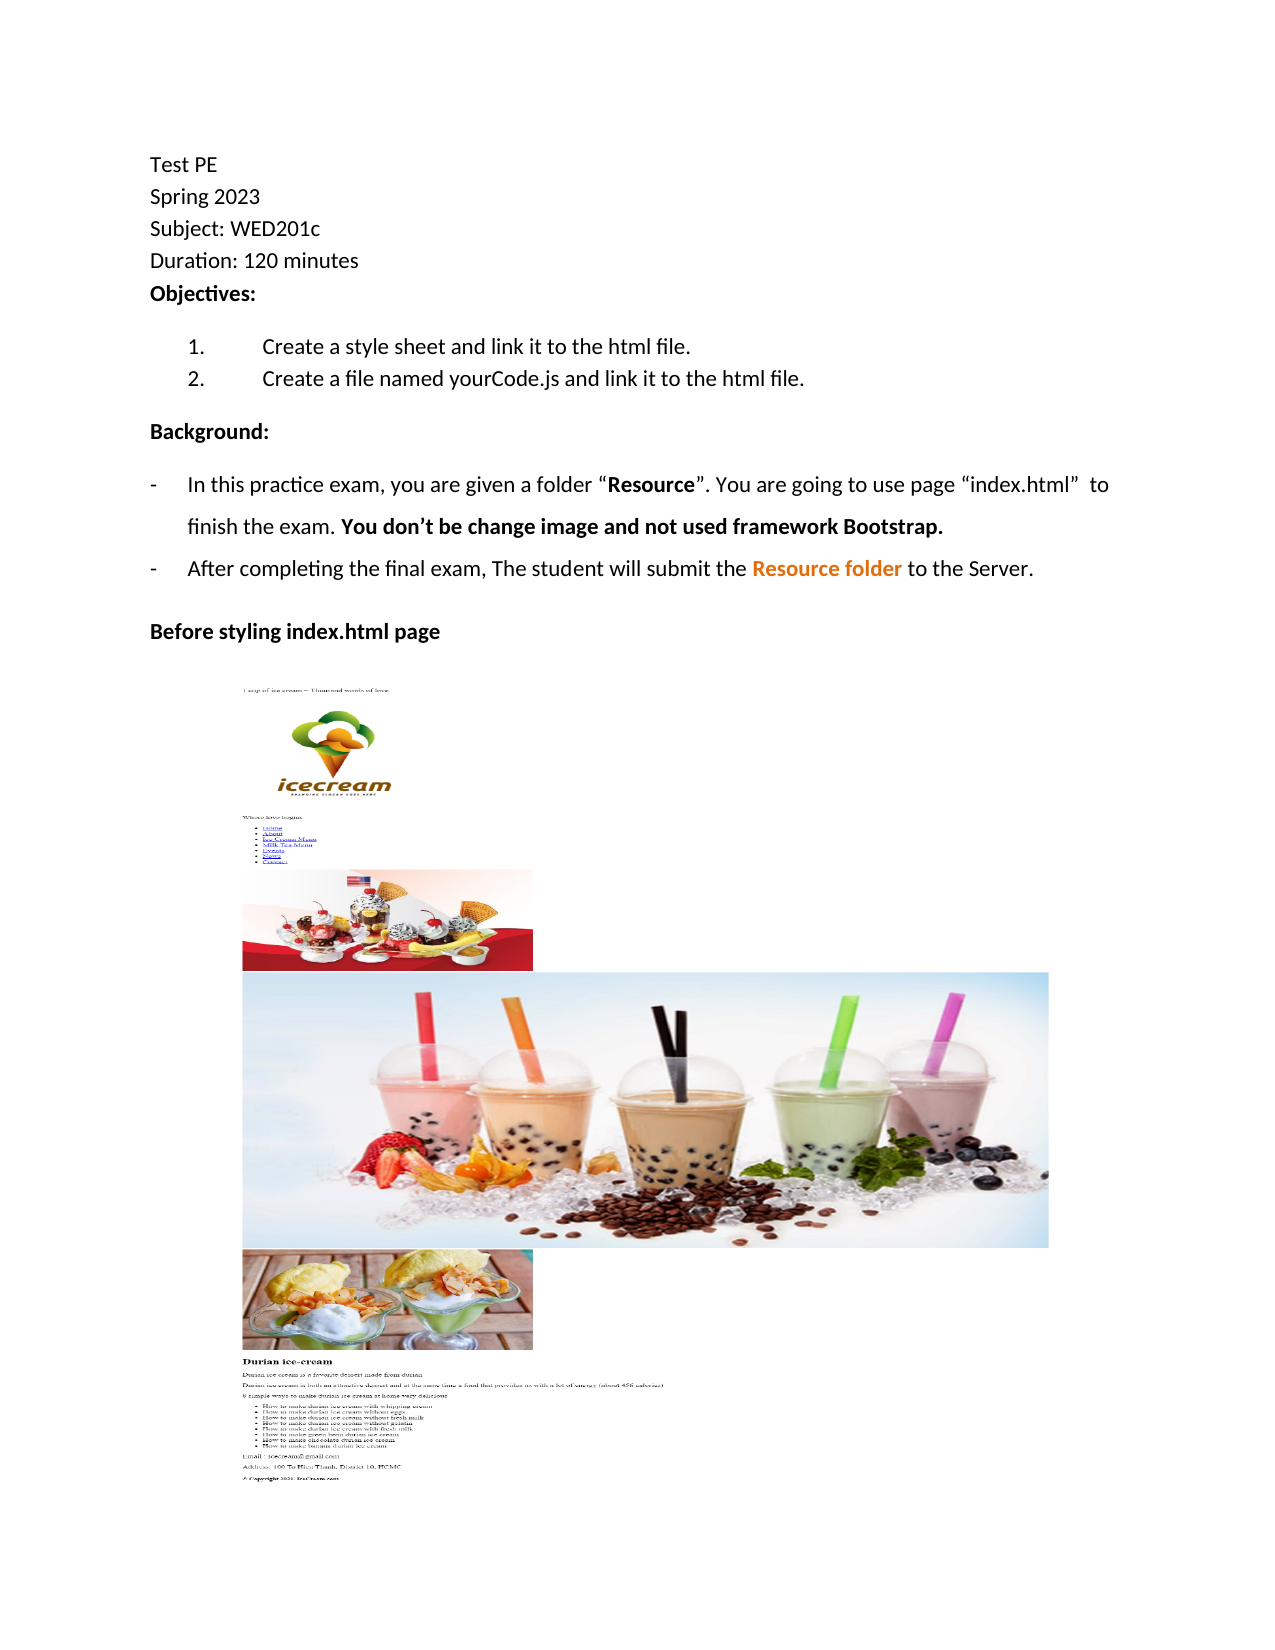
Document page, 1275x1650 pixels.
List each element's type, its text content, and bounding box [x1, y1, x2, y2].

text Background: [150, 417, 1125, 445]
list In this practice exam, you are given a folder “Resource”. You are going to use page “index.html” to finish the exam. You don’t be change image and not used framework Bootstrap. [150, 470, 1125, 540]
list Create a file named yourCode.js and link it to the html file. [187, 364, 1125, 392]
picture [238, 681, 1049, 1490]
list After completing the final exam, The student will submit the Resource folder to the Server. [150, 554, 1125, 582]
text Before styling index.html page [150, 617, 1125, 645]
text Test PE Spring 2023 Subject: WED201c Duration: 120 minutes Objectives: [150, 150, 1125, 307]
list Create a style sheet and link it to the html file. [187, 332, 1125, 360]
